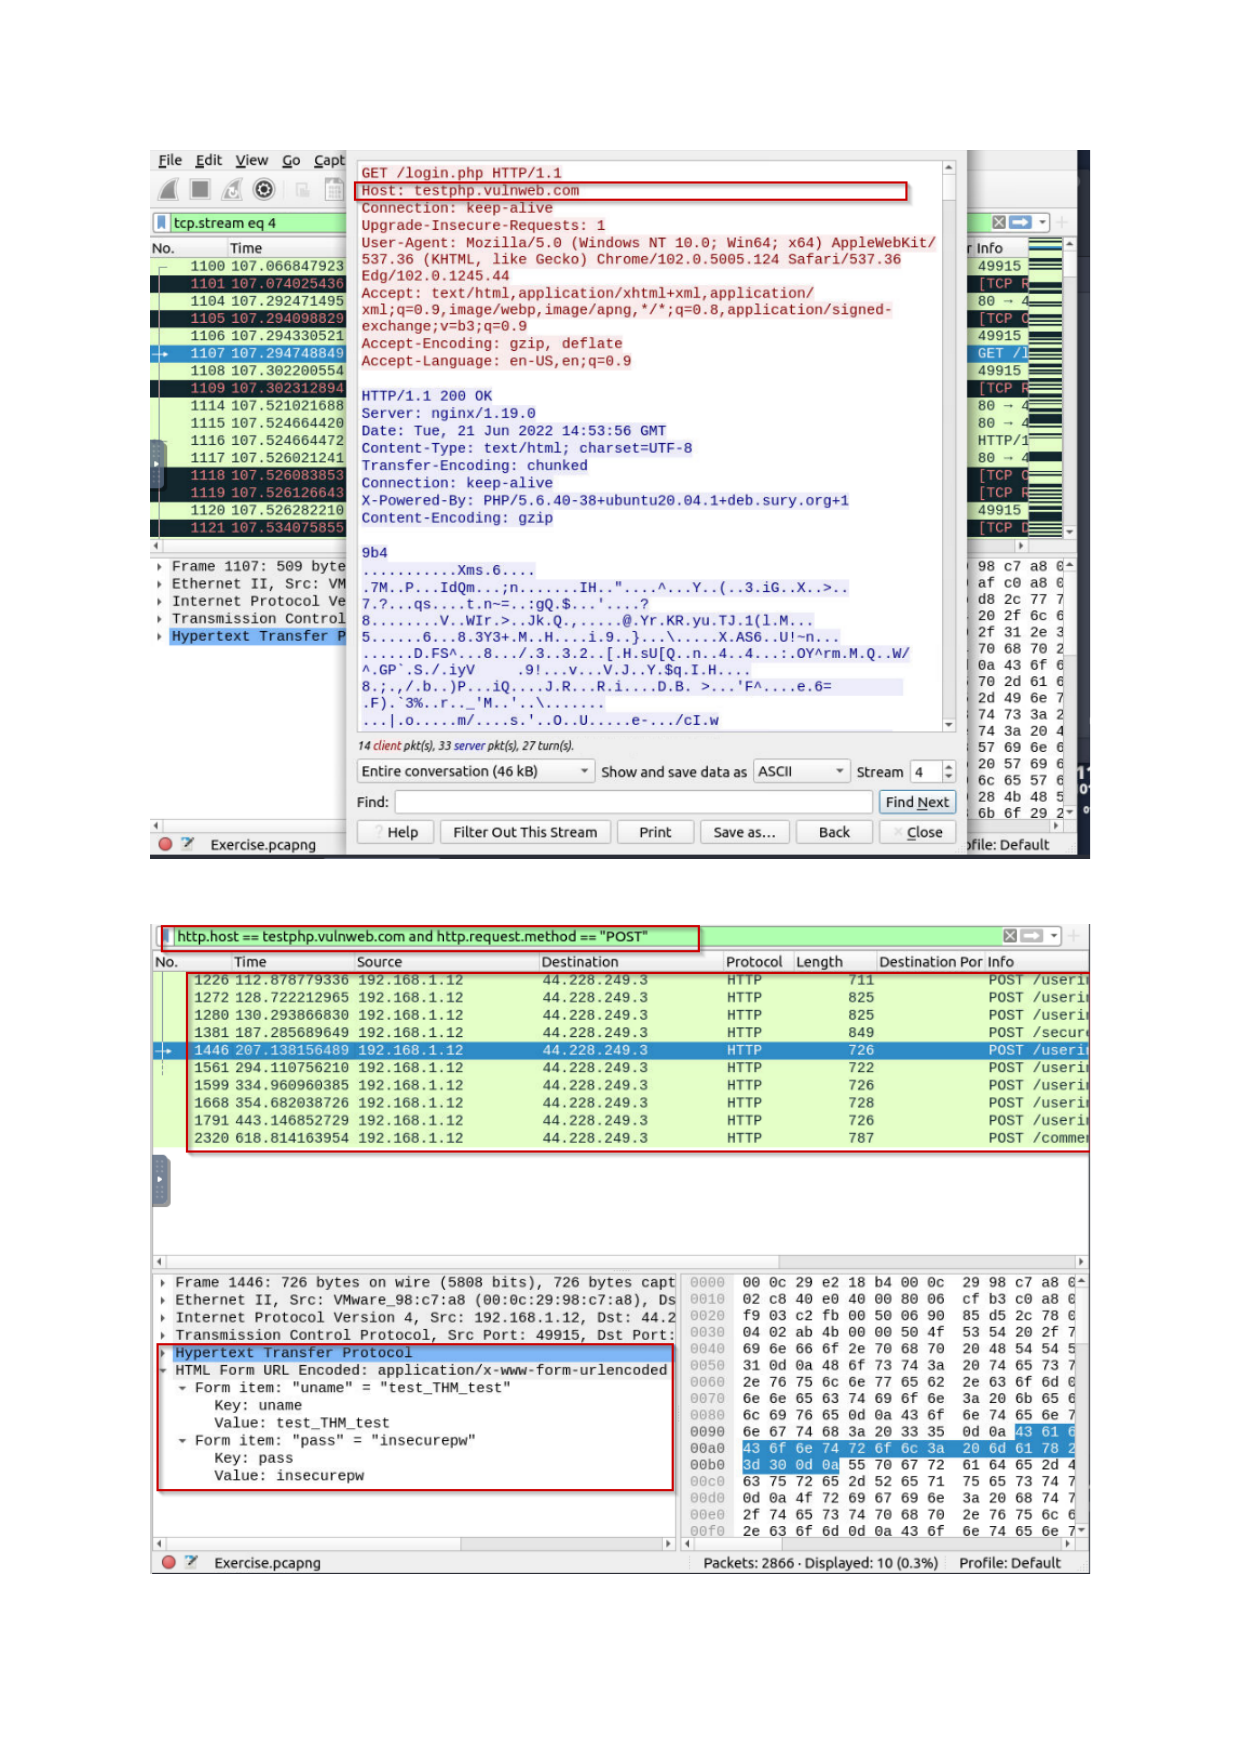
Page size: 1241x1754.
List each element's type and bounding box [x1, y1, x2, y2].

picture [150, 150, 1091, 859]
picture [150, 924, 1091, 1574]
